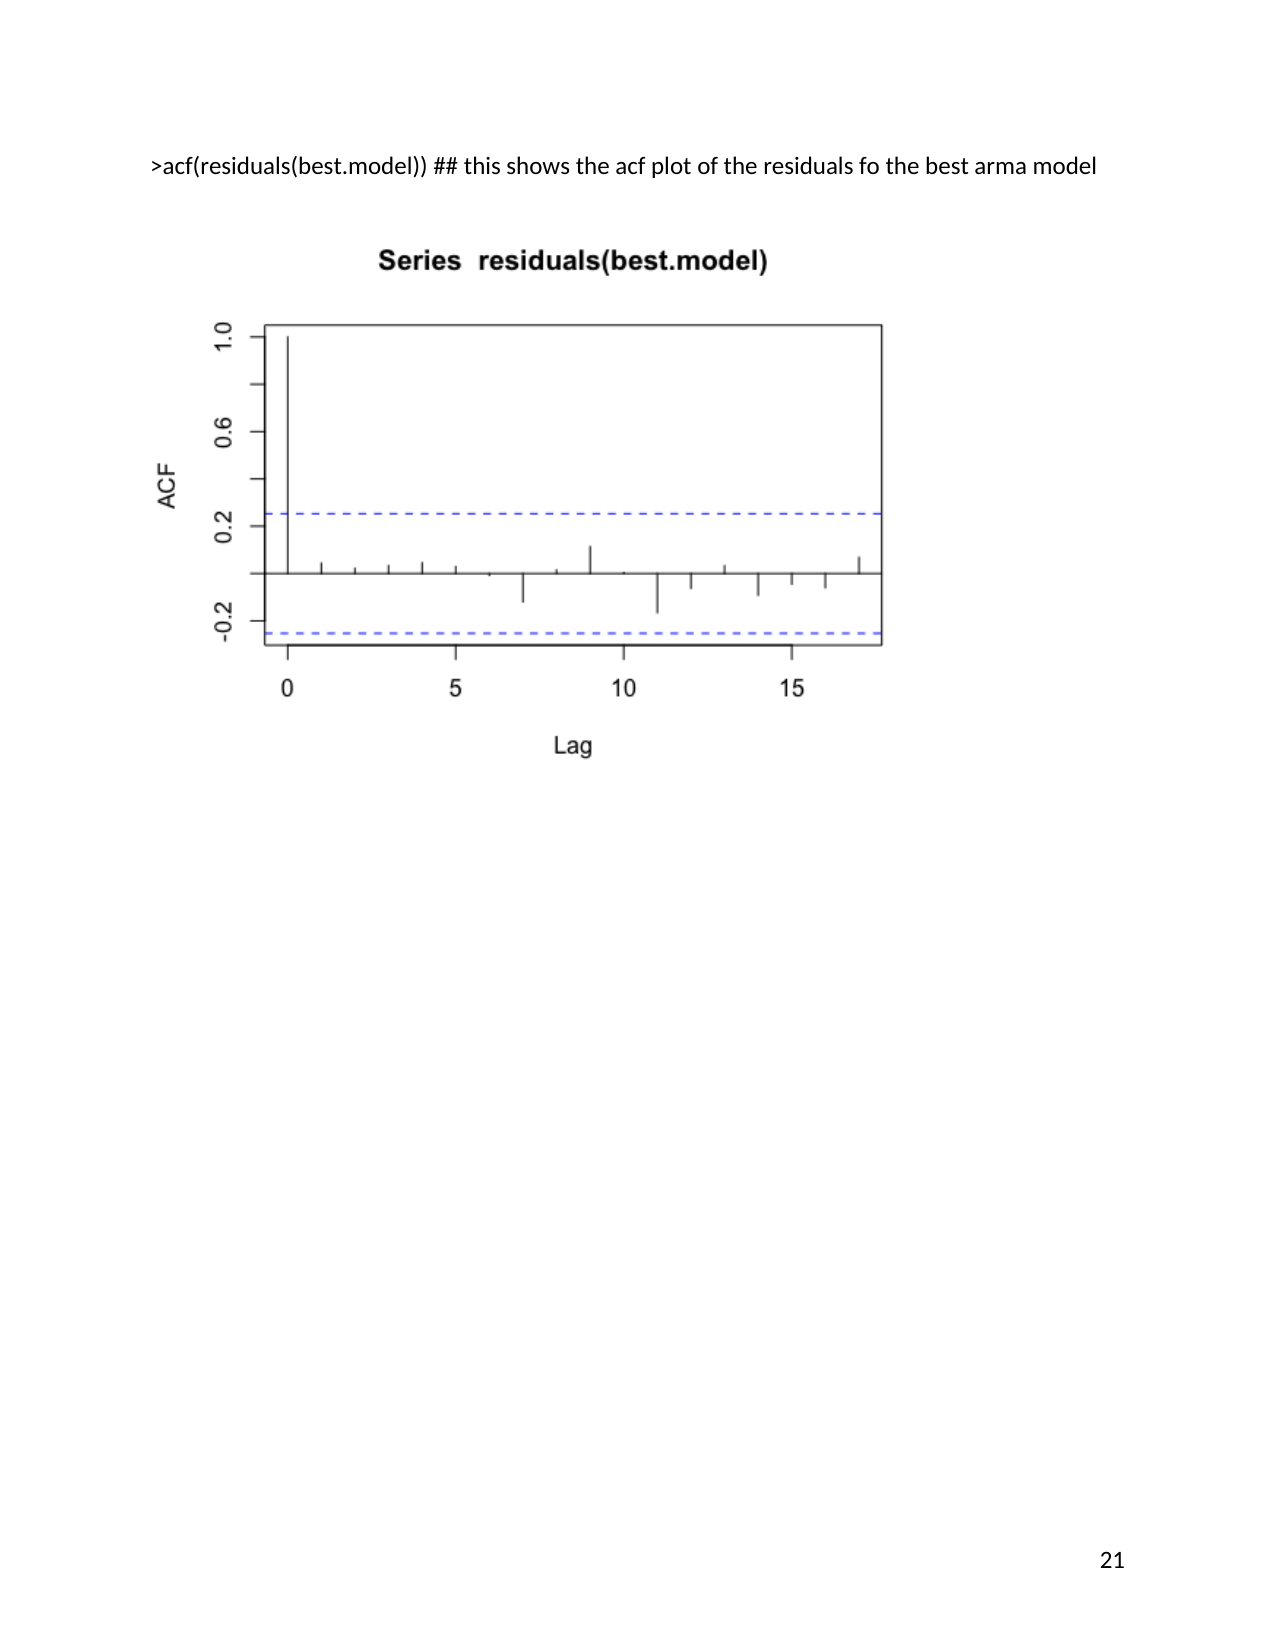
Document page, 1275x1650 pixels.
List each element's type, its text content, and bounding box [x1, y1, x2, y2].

picture [150, 211, 941, 789]
text >acf(residuals(best.model)) ## this shows the acf plot of the residuals fo the best arma model [150, 150, 1125, 181]
